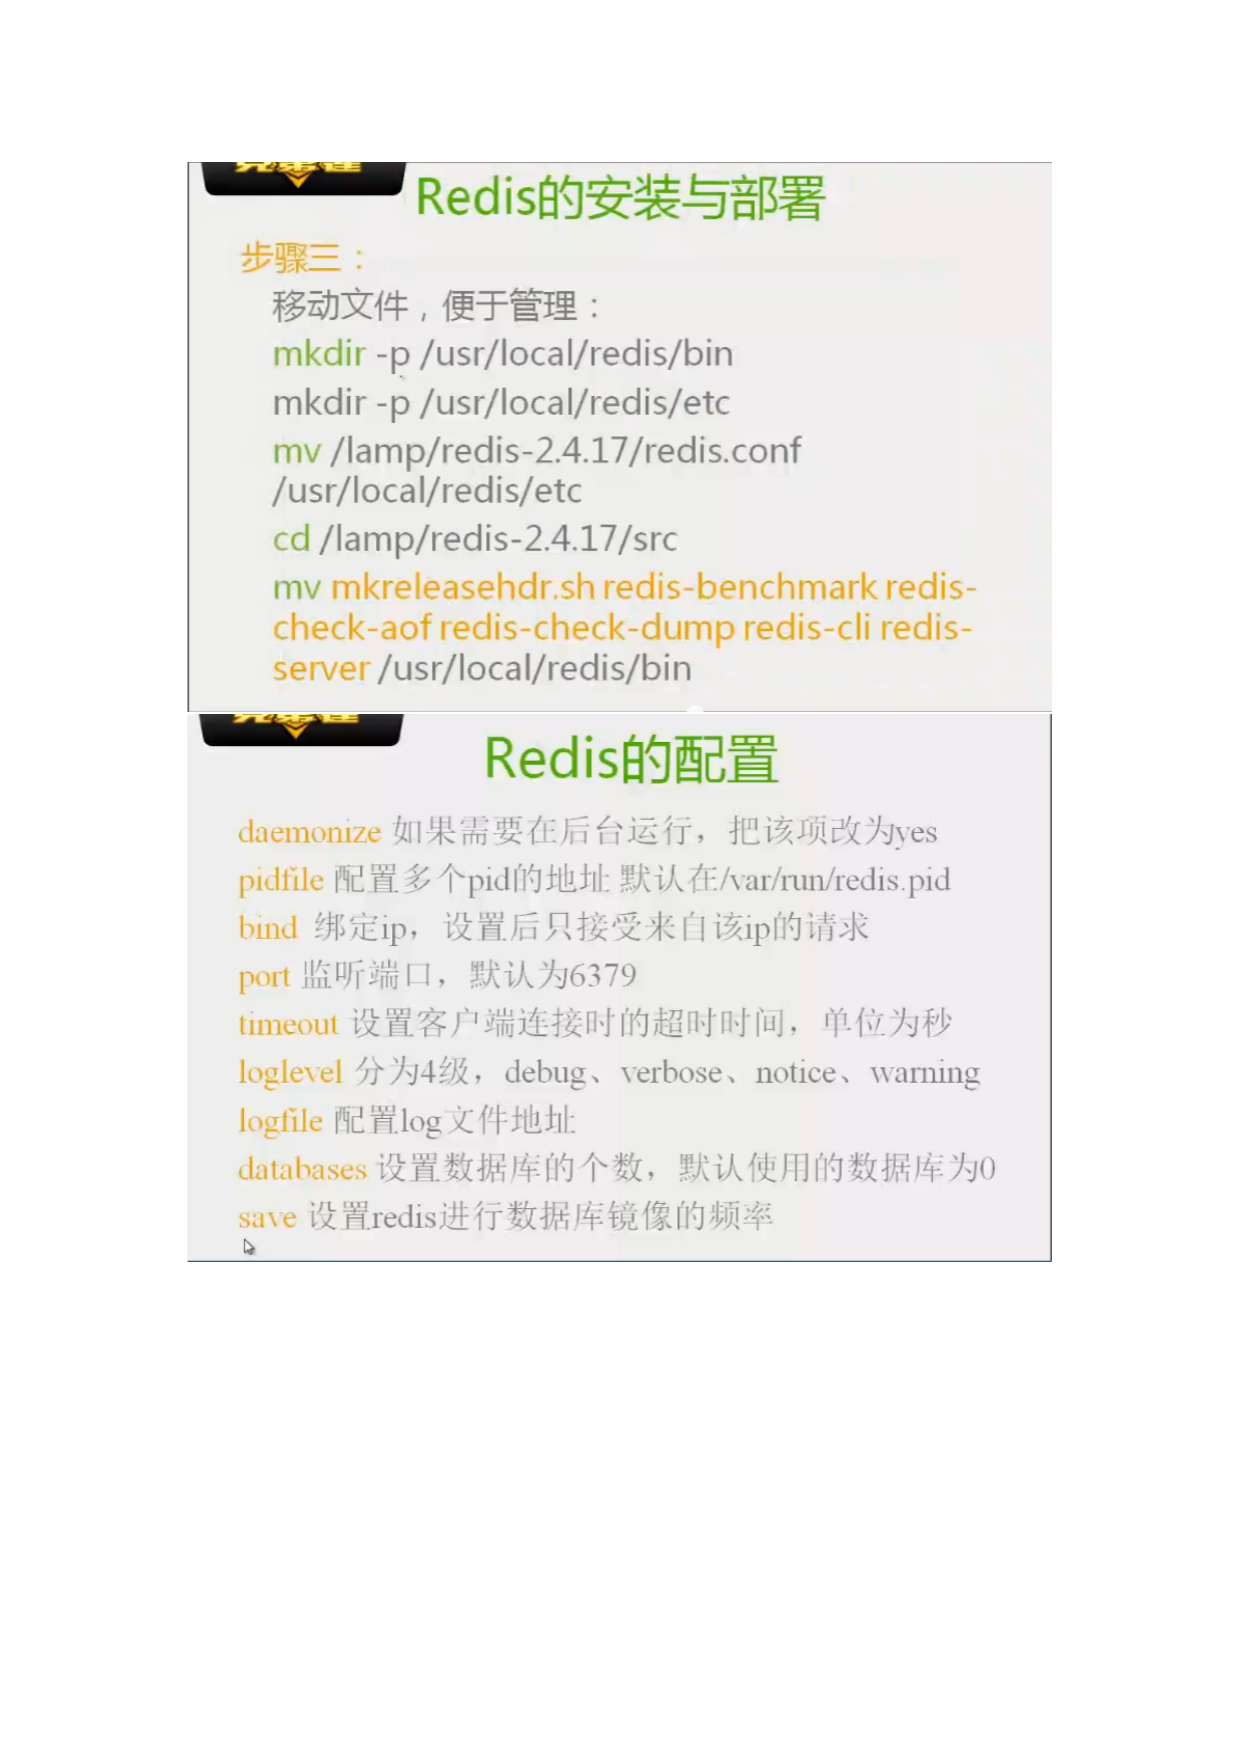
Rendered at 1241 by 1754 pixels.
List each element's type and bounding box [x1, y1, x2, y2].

picture [187, 714, 1052, 1260]
picture [187, 162, 1052, 712]
